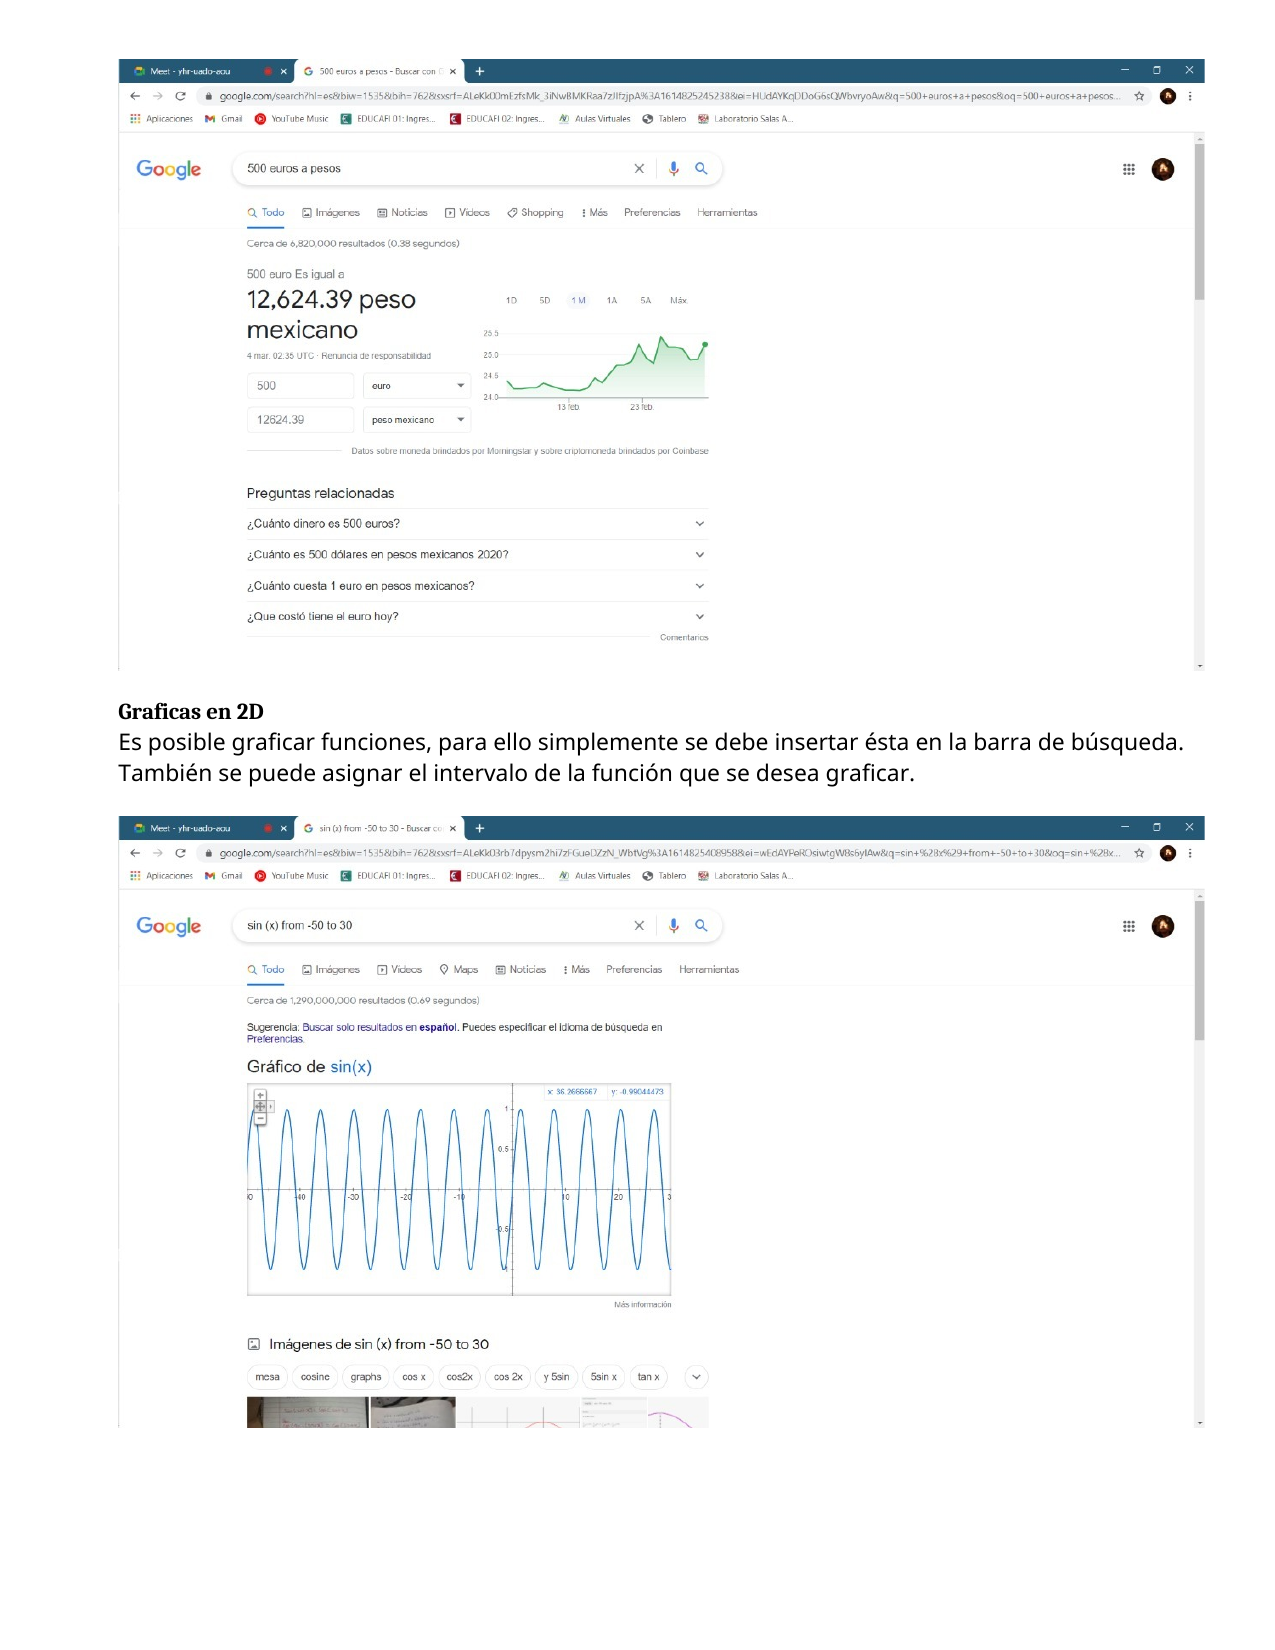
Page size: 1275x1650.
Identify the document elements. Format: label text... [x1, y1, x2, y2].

picture [118, 59, 1205, 671]
text Graficas en 2D [118, 699, 1205, 725]
text Es posible graficar funciones, para ello simplemente se debe insertar ésta en la barra de búsqueda. También se puede asignar el intervalo de la función que se desea graficar. [118, 725, 1205, 788]
picture [118, 816, 1205, 1428]
